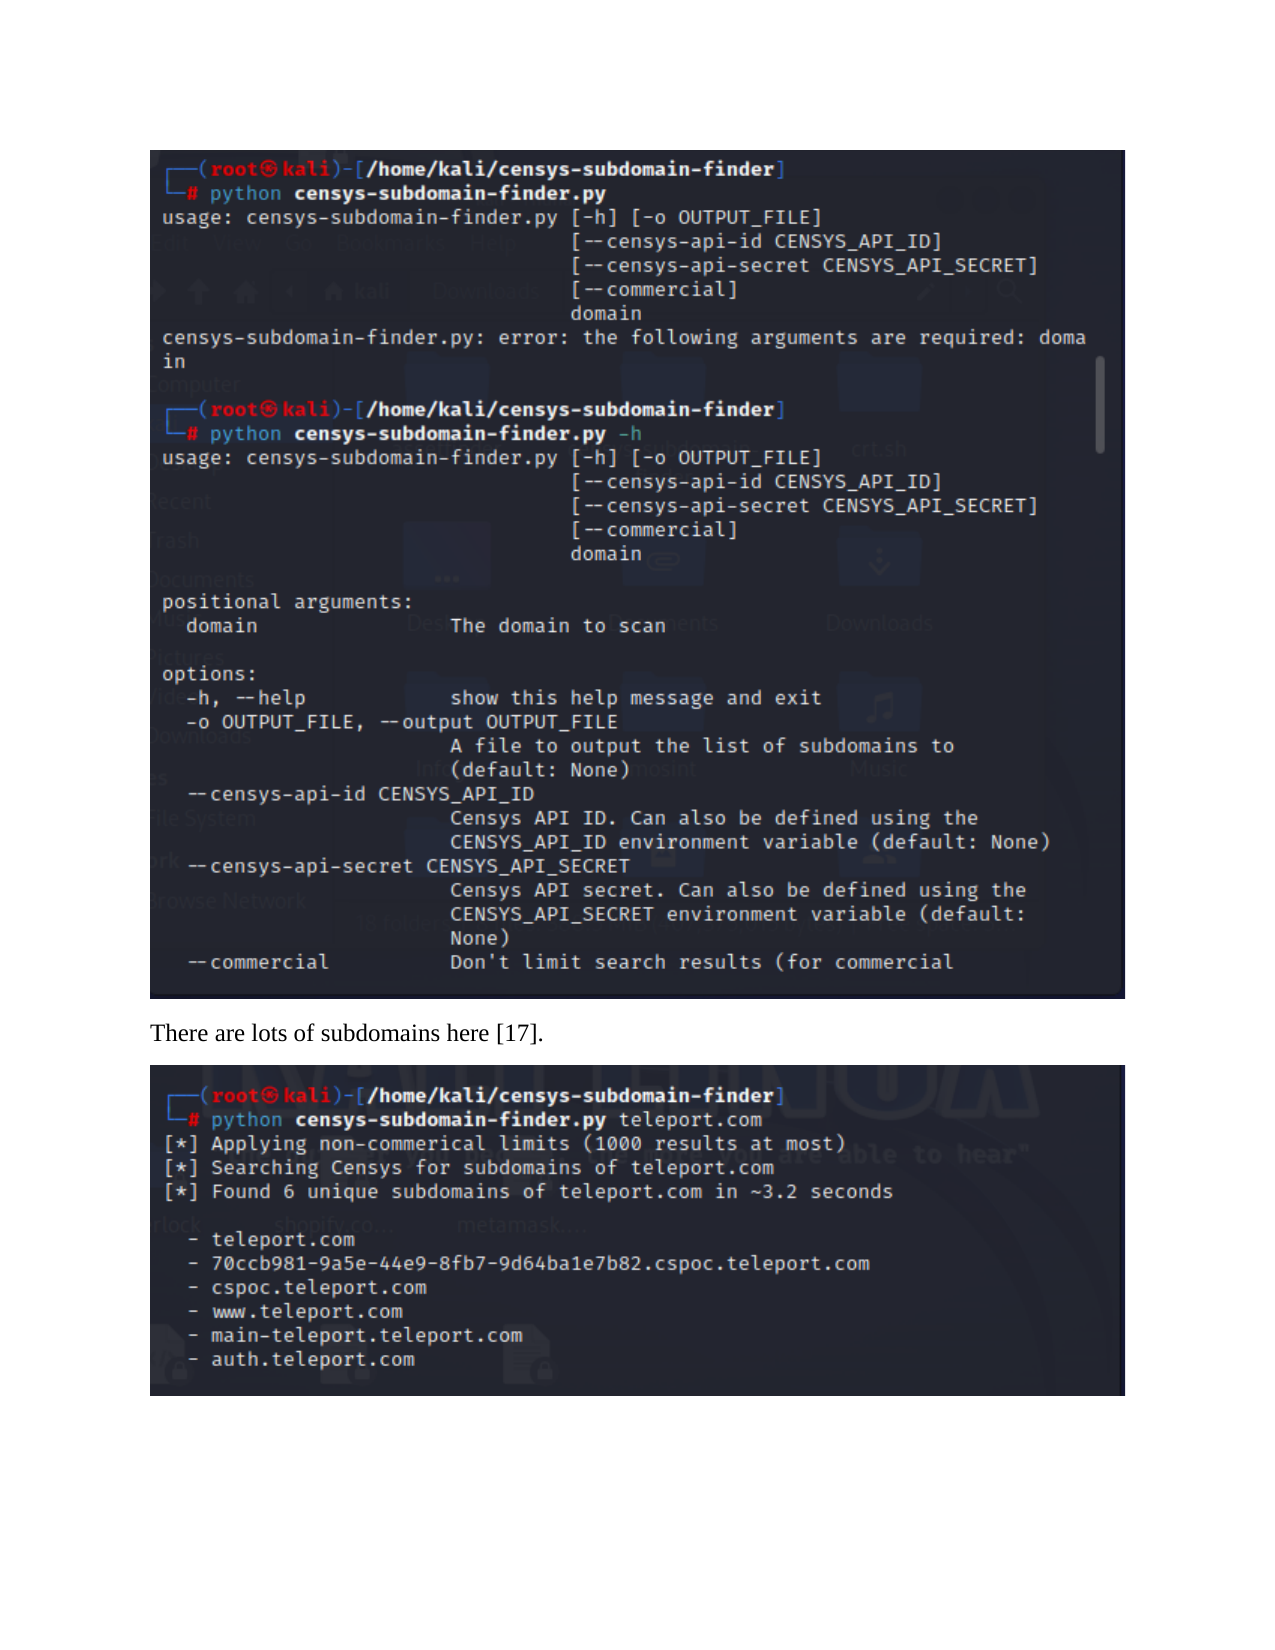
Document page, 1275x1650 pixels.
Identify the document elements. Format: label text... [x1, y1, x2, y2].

text There are lots of subdomains here. [150, 1018, 1125, 1047]
picture [150, 150, 1125, 999]
picture [150, 1065, 1125, 1396]
